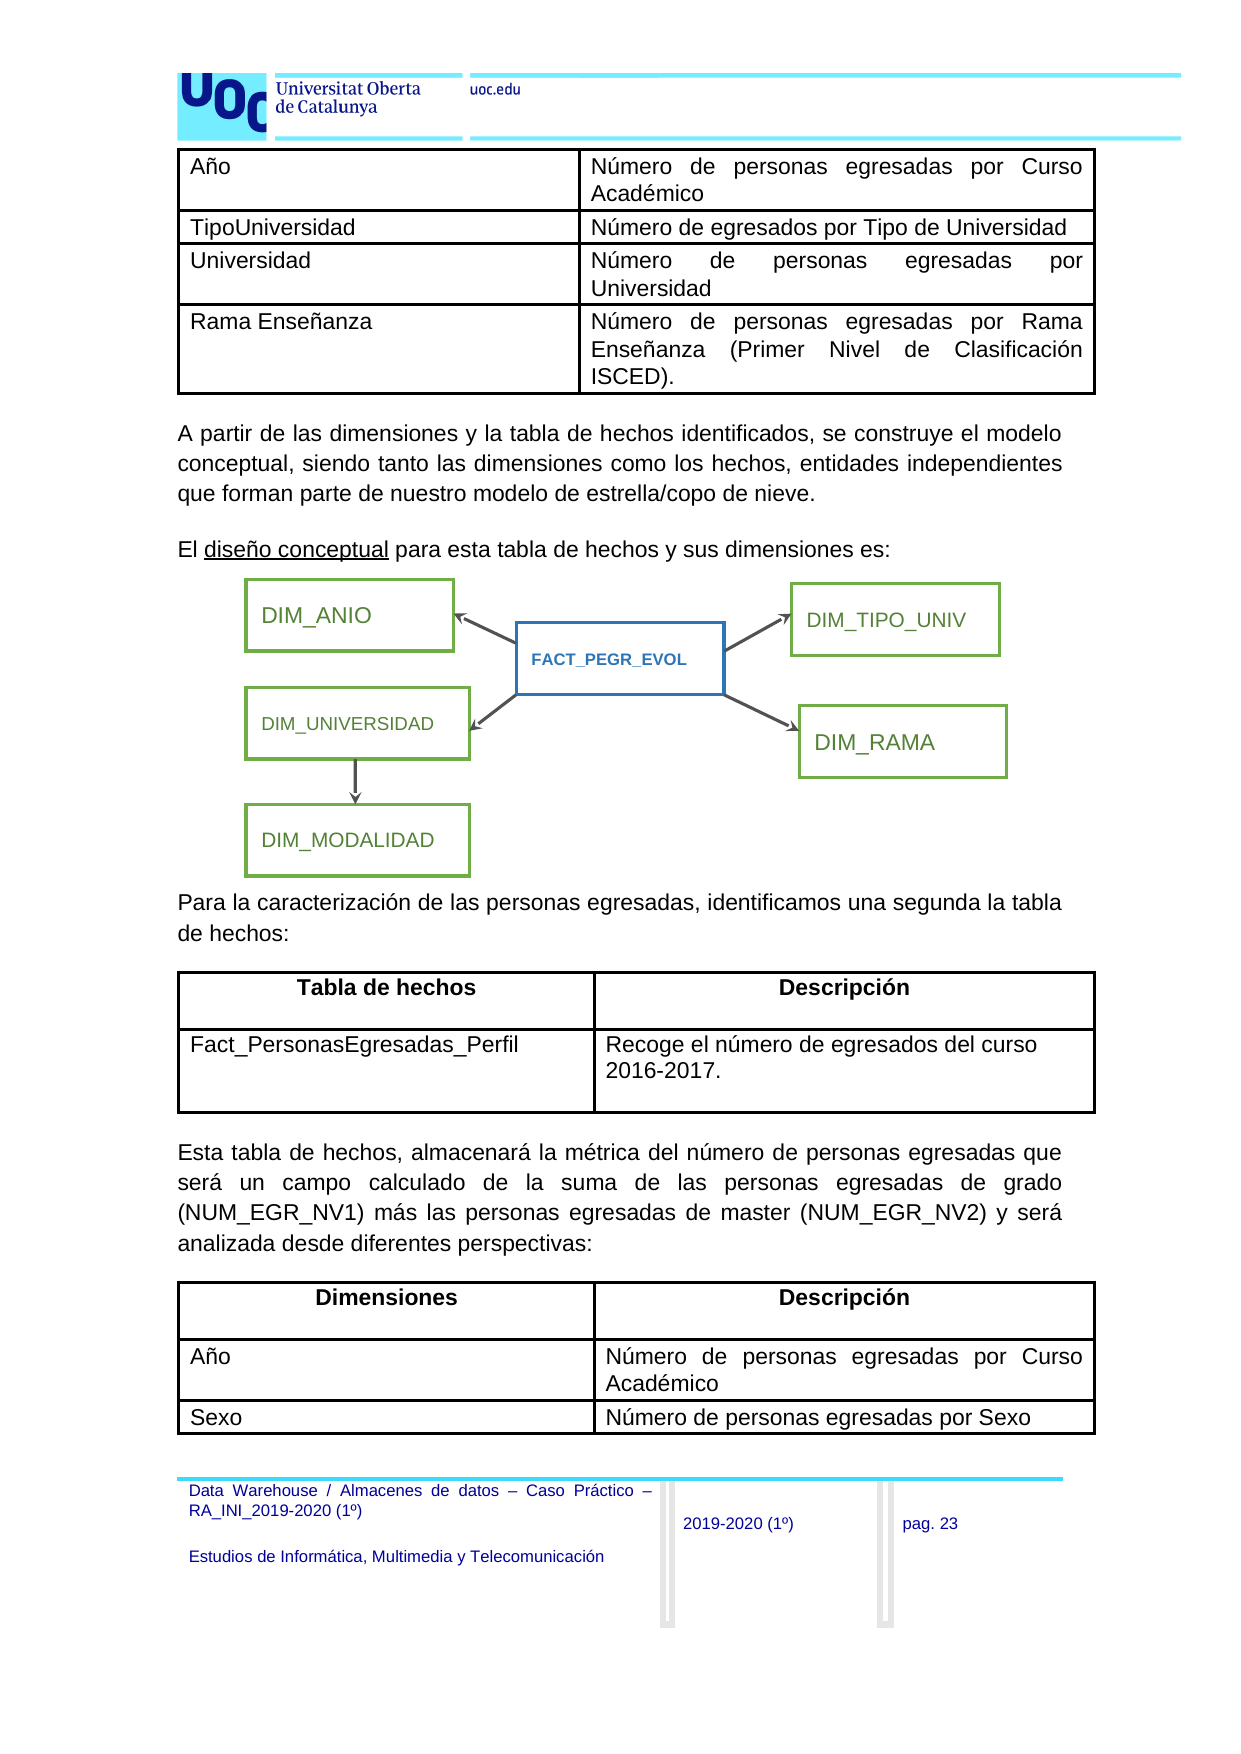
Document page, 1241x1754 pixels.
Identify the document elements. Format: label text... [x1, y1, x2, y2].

text A partir de las dimensiones y la tabla de hechos identificados, se construye el modelo conceptual, siendo tanto las dimensiones como los hechos, entidades independientes que forman parte de nuestro modelo de estrella/copo de nieve. [177, 420, 1063, 507]
table_cell Año [180, 151, 578, 209]
table_cell Recoge el número de egresados del curso 2016-2017. [596, 1031, 1093, 1111]
table_cell Fact_PersonasEgresadas_Perfil [180, 1031, 593, 1111]
table_cell Universidad [180, 245, 578, 303]
table_cell Número de personas egresadas por Universidad [581, 245, 1093, 303]
table_cell Número de personas egresadas por Rama Enseñanza (Primer Nivel de Clasificación ISCED). [581, 306, 1093, 392]
text El diseño conceptual para esta tabla de hechos y sus dimensiones es: [177, 536, 1063, 562]
table_cell Número de personas egresadas por Sexo [596, 1402, 1093, 1432]
table_cell Número de personas egresadas por Curso Académico [581, 151, 1093, 209]
picture [177, 73, 1182, 144]
table_cell Número de egresados por Tipo de Universidad [581, 212, 1093, 242]
table_cell Año [180, 1341, 593, 1399]
table_header Descripción [596, 1284, 1093, 1338]
table_cell Sexo [180, 1402, 593, 1432]
table_cell Número de personas egresadas por Curso Académico [596, 1341, 1093, 1399]
table_cell Rama Enseñanza [180, 306, 578, 392]
table_header Dimensiones [180, 1284, 593, 1338]
text Esta tabla de hechos, almacenará la métrica del número de personas egresadas que será un campo calculado de la suma de las personas egresadas de grado (NUM_EGR_NV1) más las personas egresadas de master (NUM_EGR_NV2) y será analizada desde diferentes perspectivas: [177, 1139, 1063, 1256]
table_cell TipoUniversidad [180, 212, 578, 242]
table_header Descripción [596, 974, 1093, 1027]
text Para la caracterización de las personas egresadas, identificamos una segunda la tabla de hechos: [177, 889, 1063, 946]
table_header Tabla de hechos [180, 974, 593, 1027]
